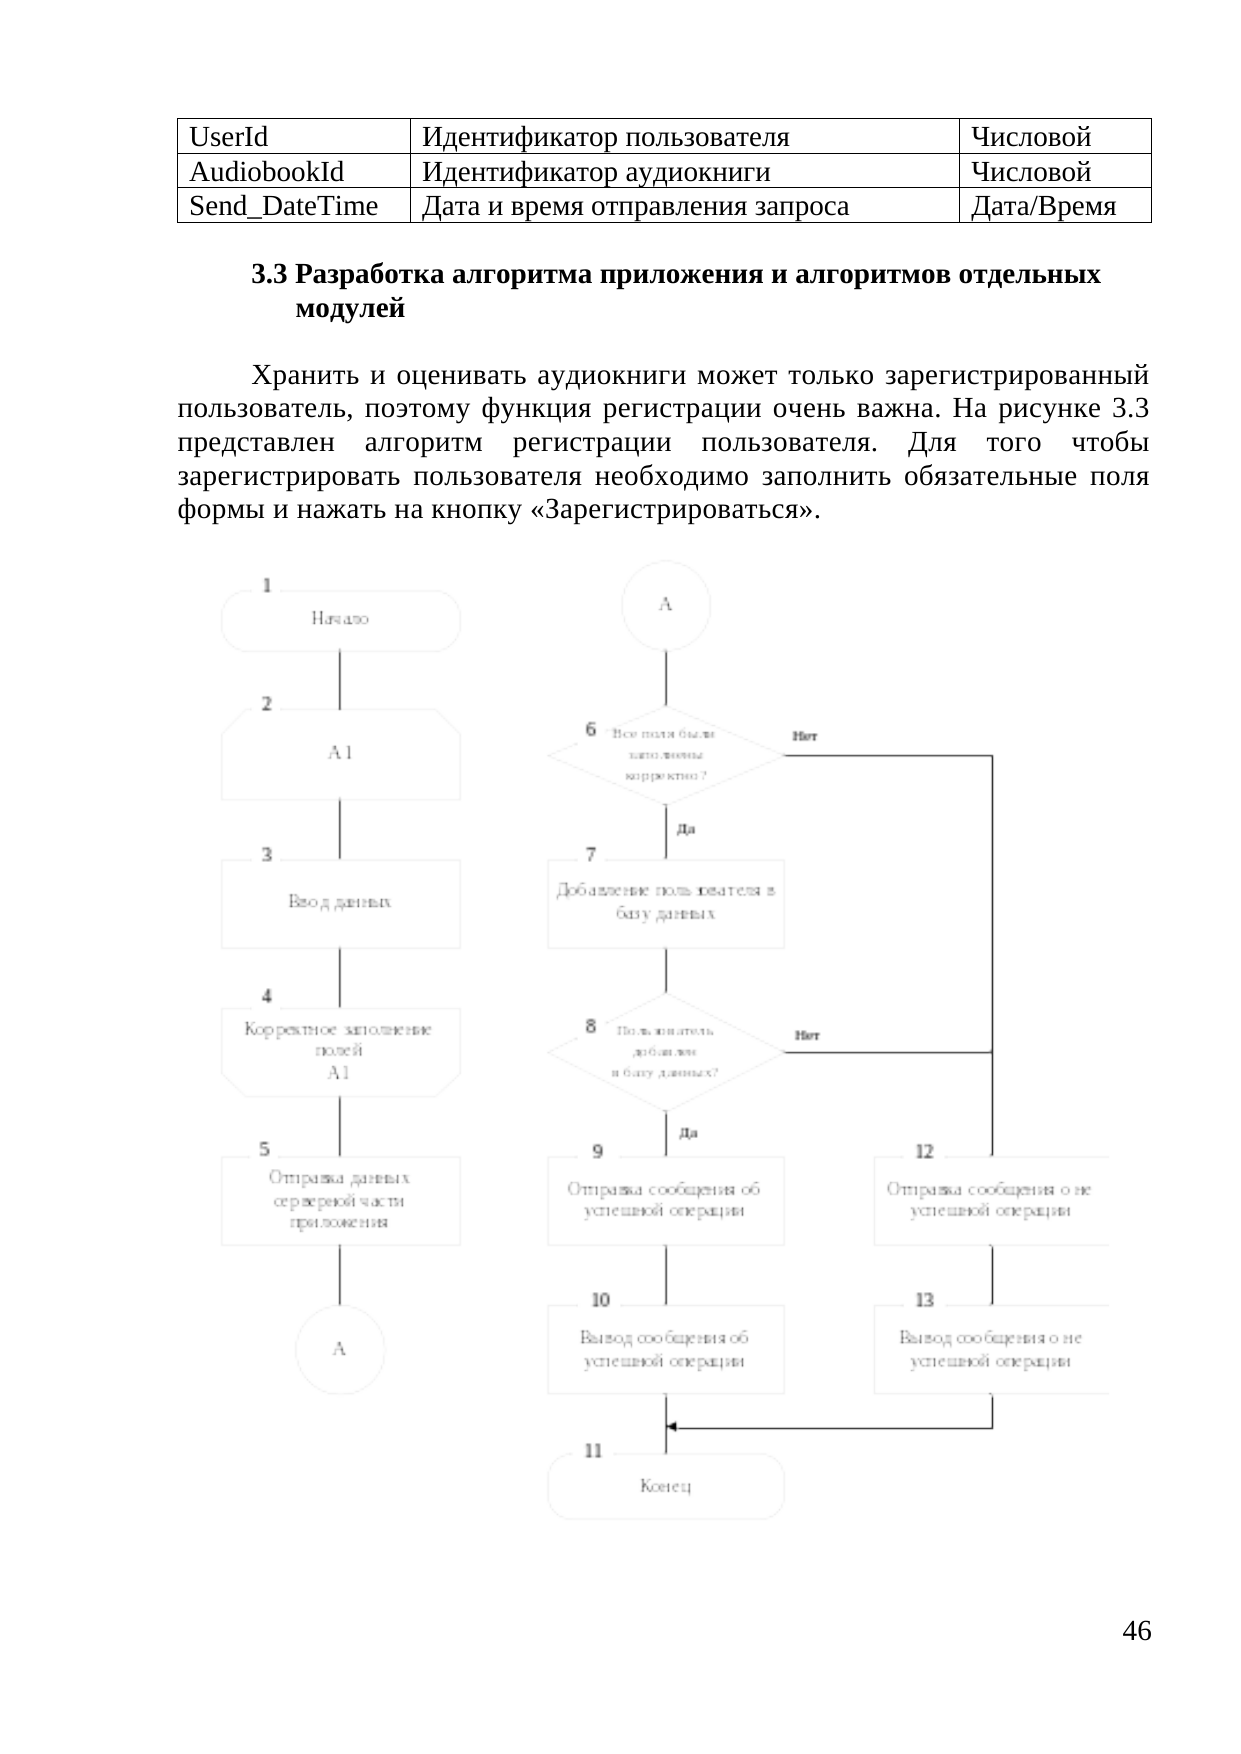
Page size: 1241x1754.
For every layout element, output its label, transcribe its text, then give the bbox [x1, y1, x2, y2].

text 3.3 Разработка алгоритма приложения и алгоритмов отдельных модулей [251, 256, 1152, 323]
table_cell UserId [178, 119, 410, 153]
table_cell Идентификатор пользователя [411, 119, 959, 153]
table_cell Числовой [960, 154, 1151, 187]
table_cell Дата и время отправления запроса [411, 188, 959, 222]
table_cell AudiobookId [178, 154, 410, 187]
table_cell Идентификатор аудиокниги [411, 154, 959, 187]
table_cell Send_DateTime [178, 188, 410, 222]
text Хранить и оценивать аудиокниги может только зарегистрированный пользователь, поэтому функция регистрации очень важна. На рисунке 3.3 представлен алгоритм регистрации пользователя. Для того чтобы зарегистрировать пользователя необходимо заполнить обязательные поля формы и нажать на кнопку «Зарегистрироваться». [177, 357, 1152, 525]
table_cell Числовой [960, 119, 1151, 153]
table_cell Дата/Время [960, 188, 1151, 222]
